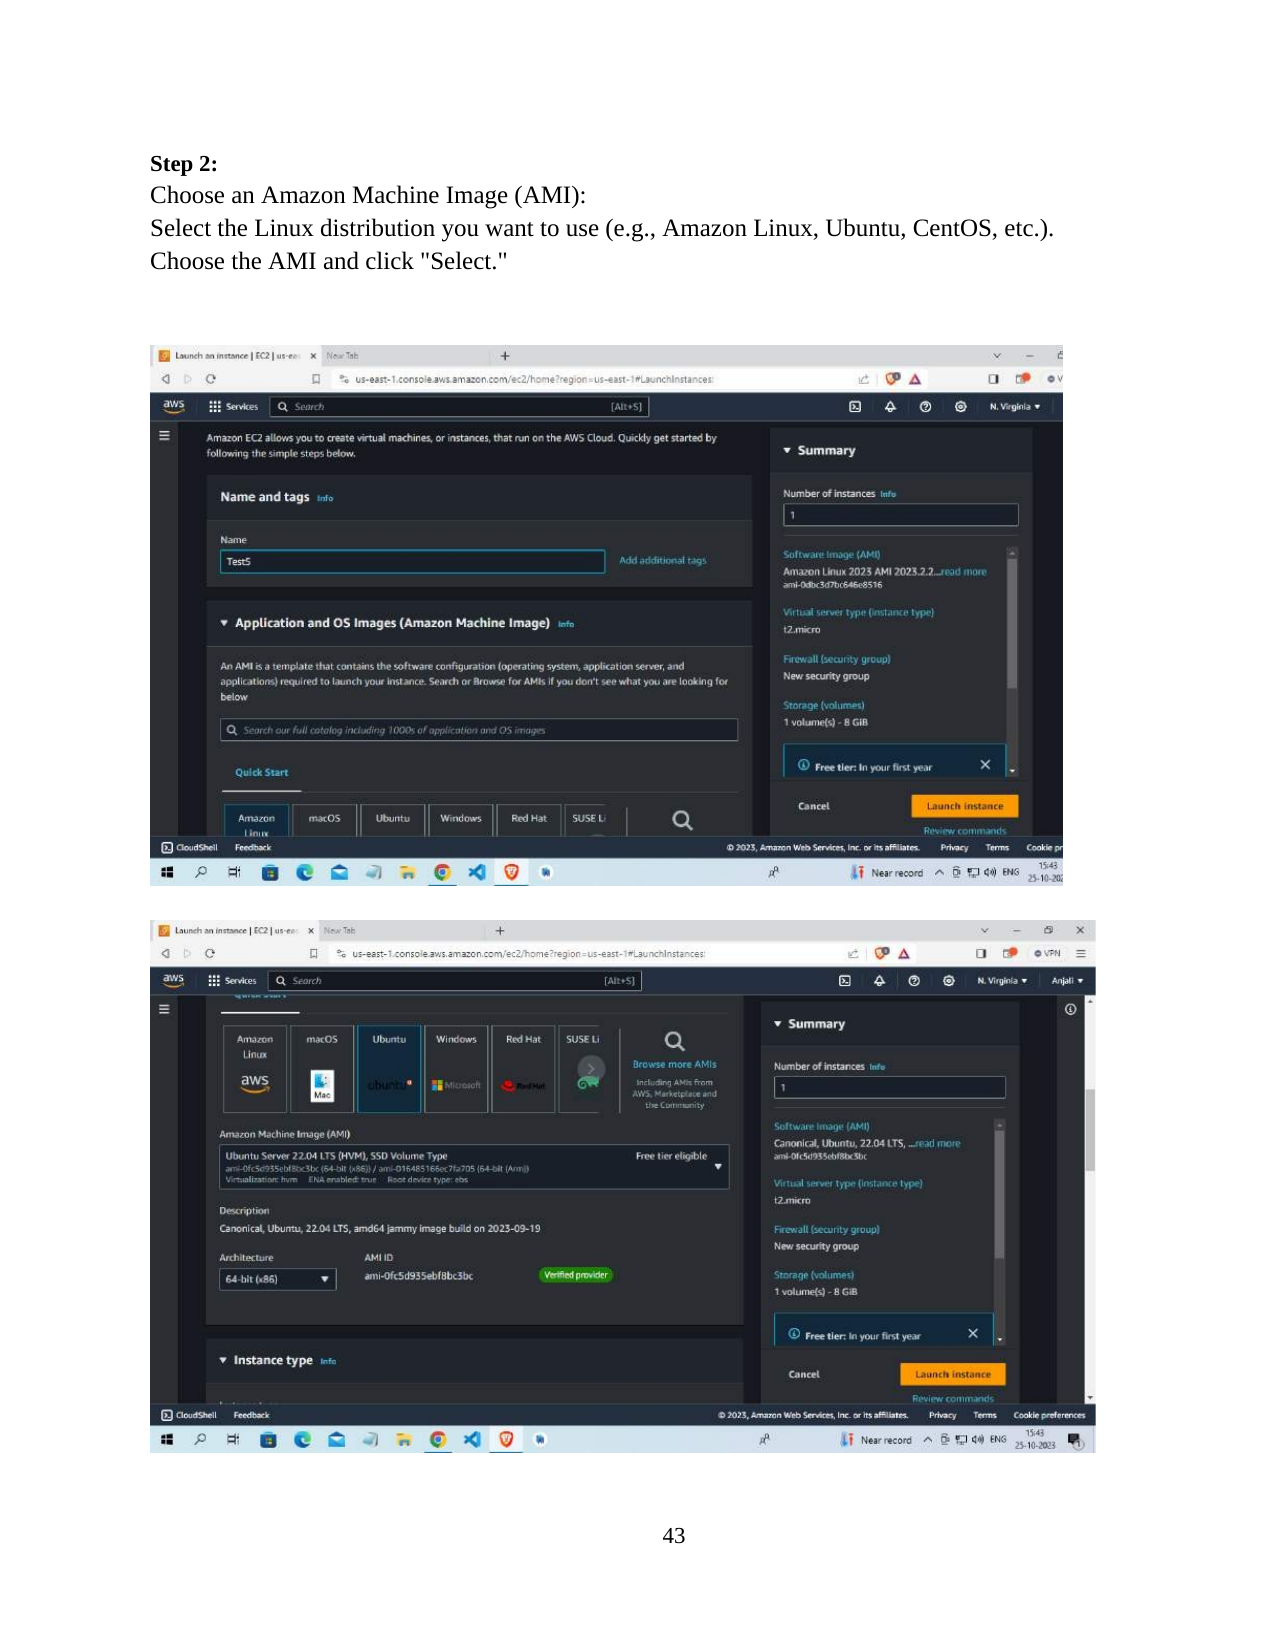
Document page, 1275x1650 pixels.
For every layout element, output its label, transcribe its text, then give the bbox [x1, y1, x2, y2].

text Select the Linux distribution you want to use (e.g., Amazon Linux, Ubuntu, CentOS, etc.). Choose the AMI and click "Select." [150, 213, 1057, 275]
text Choose an Amazon Machine Image (AMI): [150, 180, 1212, 209]
picture [150, 345, 1063, 886]
text Step 2: [150, 150, 1212, 176]
picture [150, 920, 1096, 1453]
